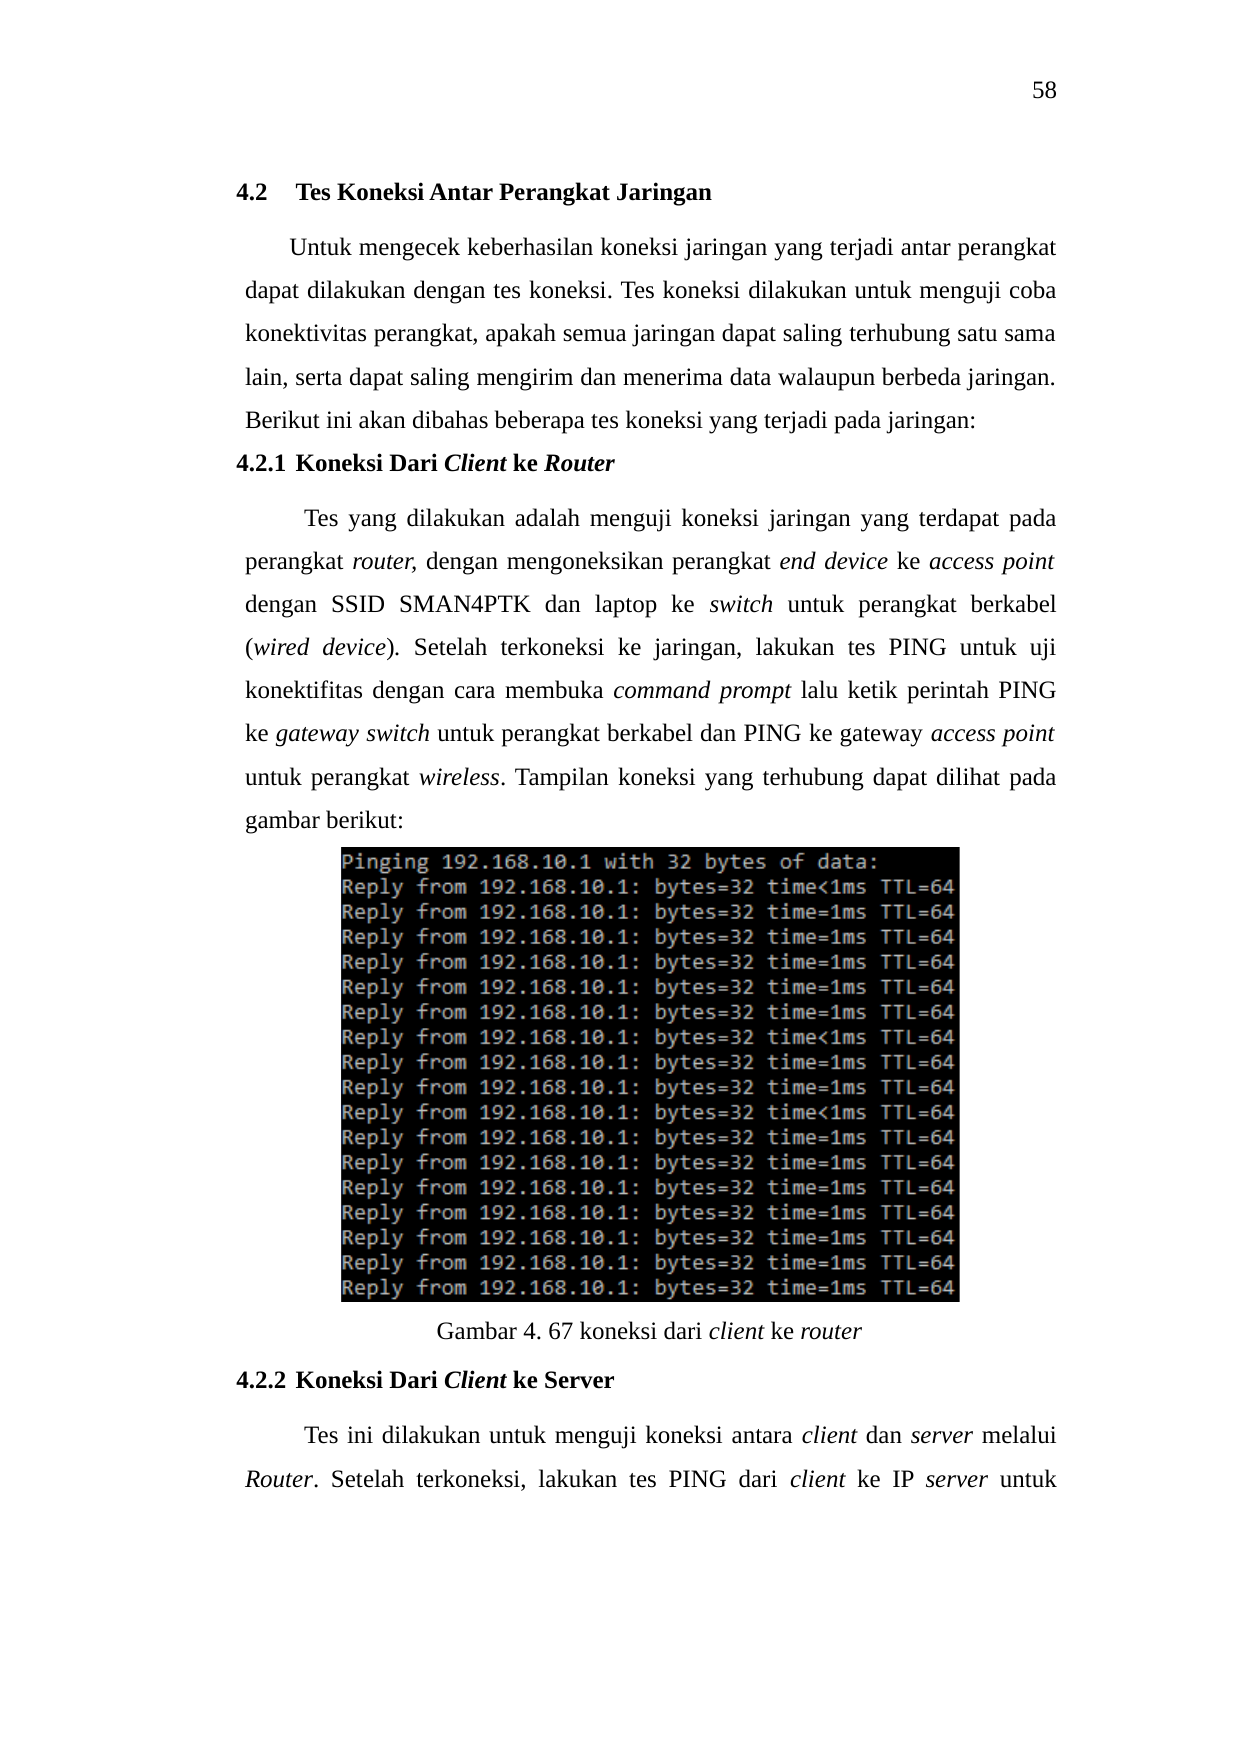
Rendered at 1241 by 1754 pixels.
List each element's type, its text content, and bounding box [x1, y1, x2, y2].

text Untuk mengecek keberhasilan koneksi jaringan yang terjadi antar perangkat dapat dilakukan dengan tes koneksi. Tes koneksi dilakukan untuk menguji coba konektivitas perangkat, apakah semua jaringan dapat saling terhubung satu sama lain, serta dapat saling mengirim dan menerima data walaupun berbeda jaringan. Berikut ini akan dibahas beberapa tes koneksi yang terjadi pada jaringan: [245, 232, 1057, 433]
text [245, 1421, 1057, 1492]
text Gambar 4. 67 koneksi dari client ke router [244, 1316, 1057, 1345]
subtitle Koneksi Dari Client ke Router [236, 448, 1063, 477]
picture [341, 847, 960, 1302]
subtitle Koneksi Dari Client ke Server [236, 1366, 1063, 1394]
subtitle Tes Koneksi Antar Perangkat Jaringan [236, 177, 1063, 206]
text Tes yang dilakukan adalah menguji koneksi jaringan yang terdapat pada perangkat router, dengan mengoneksikan perangkat end device ke access point dengan SSID SMAN4PTK dan laptop ke switch untuk perangkat berkabel (wired device). Setelah terkoneksi ke jaringan, lakukan tes PING untuk uji konektifitas dengan cara membuka command prompt lalu ketik perintah PING ke gateway switch untuk perangkat berkabel dan PING ke gateway access point untuk perangkat wireless. Tampilan koneksi yang terhubung dapat dilihat pada gambar berikut: [245, 503, 1057, 833]
